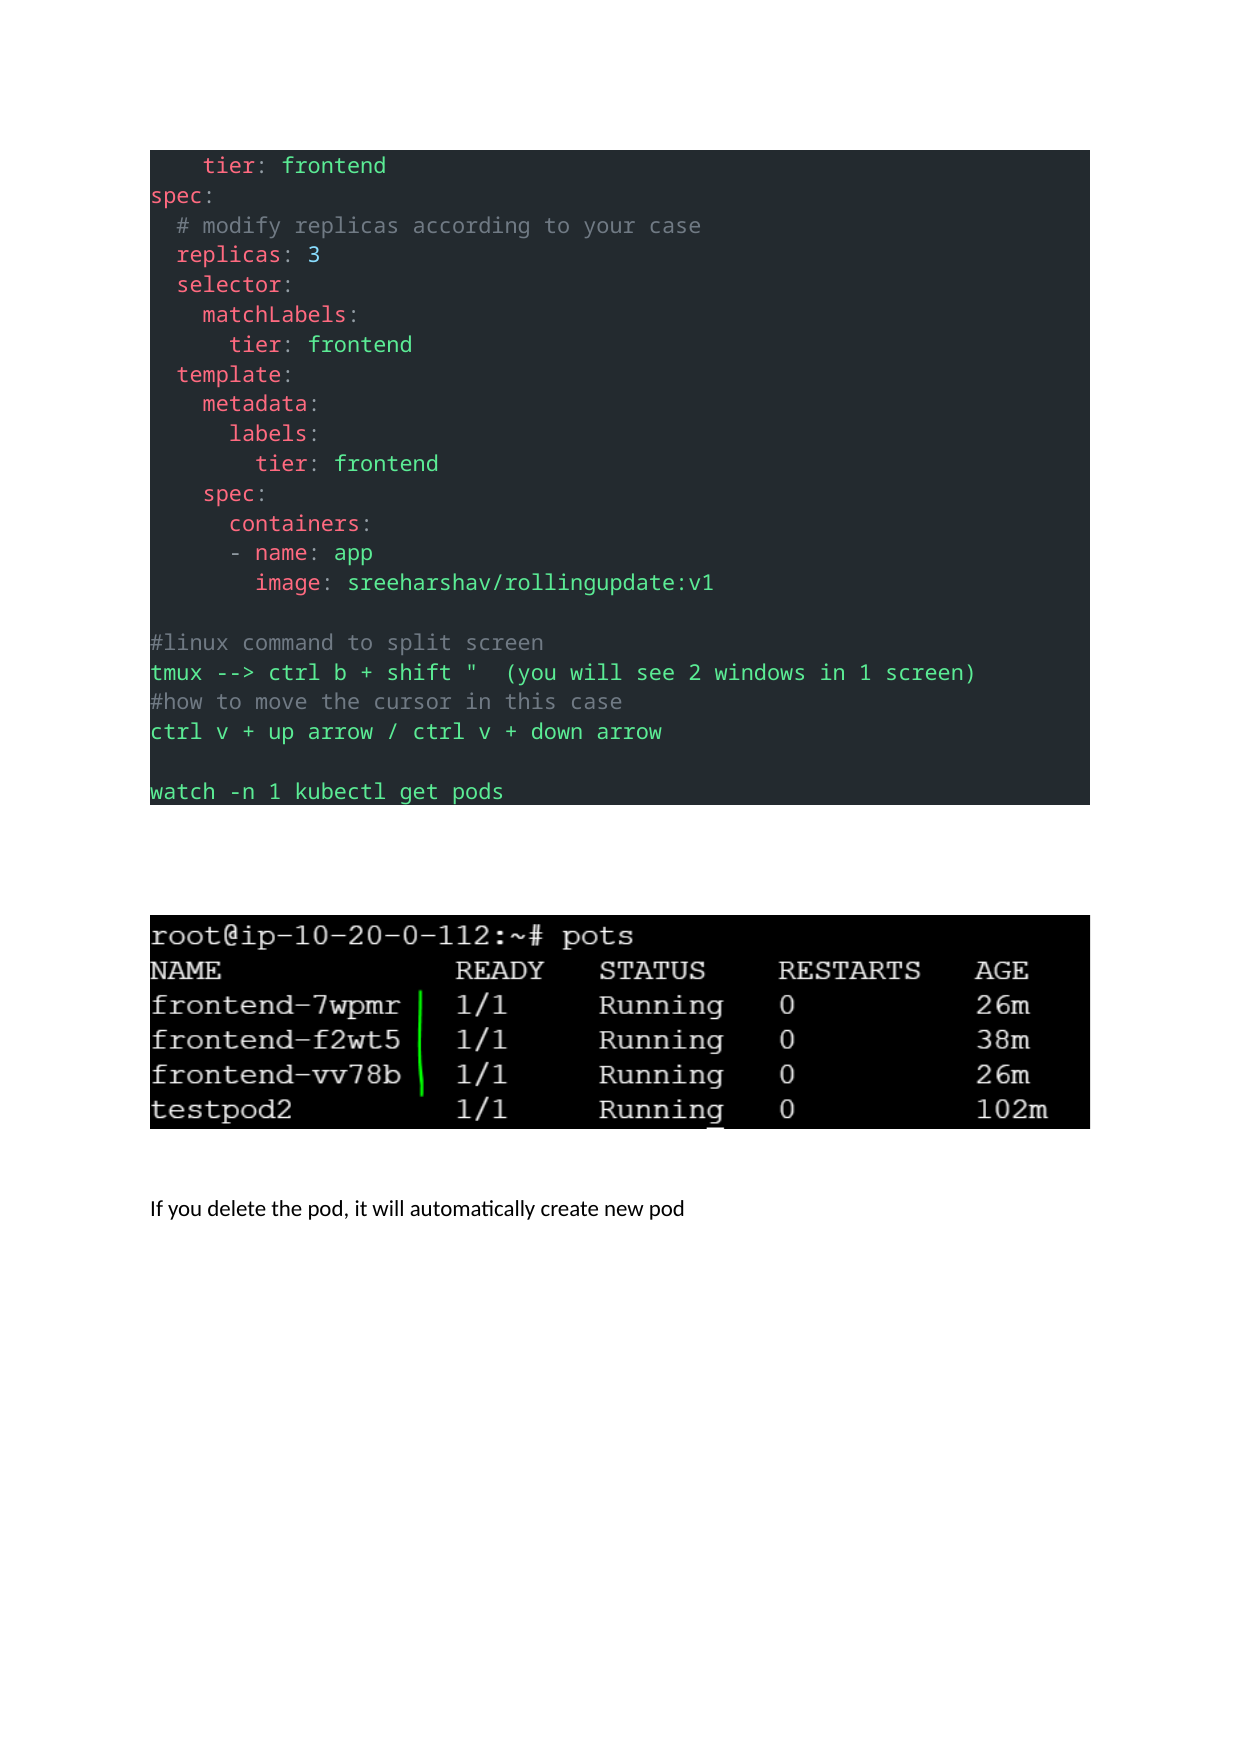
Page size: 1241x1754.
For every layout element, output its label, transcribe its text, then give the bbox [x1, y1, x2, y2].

text labels: [150, 418, 1090, 448]
text tier: frontend [150, 448, 1090, 478]
text matchLabels: [150, 299, 1090, 329]
text # modify replicas according to your case [150, 209, 1090, 239]
text tier: frontend [150, 150, 1090, 180]
picture [150, 915, 1091, 1129]
text If you delete the pod, it will automatically create new pod [150, 1194, 1090, 1222]
text metadata: [150, 388, 1090, 418]
text containers: [150, 507, 1090, 537]
text #how to move the cursor in this case [150, 686, 1090, 716]
text template: [150, 358, 1090, 388]
text ctrl v + up arrow / ctrl v + down arrow [150, 716, 1090, 746]
text - name: app [150, 537, 1090, 567]
text #linux command to split screen [150, 627, 1090, 656]
text image: sreeharshav/rollingupdate:v1 [150, 567, 1090, 597]
text tmux --> ctrl b + shift " (you will see 2 windows in 1 screen) [150, 656, 1090, 686]
text spec: [150, 180, 1090, 209]
text tier: frontend [150, 329, 1090, 358]
text spec: [150, 478, 1090, 507]
text watch -n 1 kubectl get pods [150, 776, 1090, 805]
text replicas: 3 [150, 239, 1090, 269]
text selector: [150, 269, 1090, 299]
